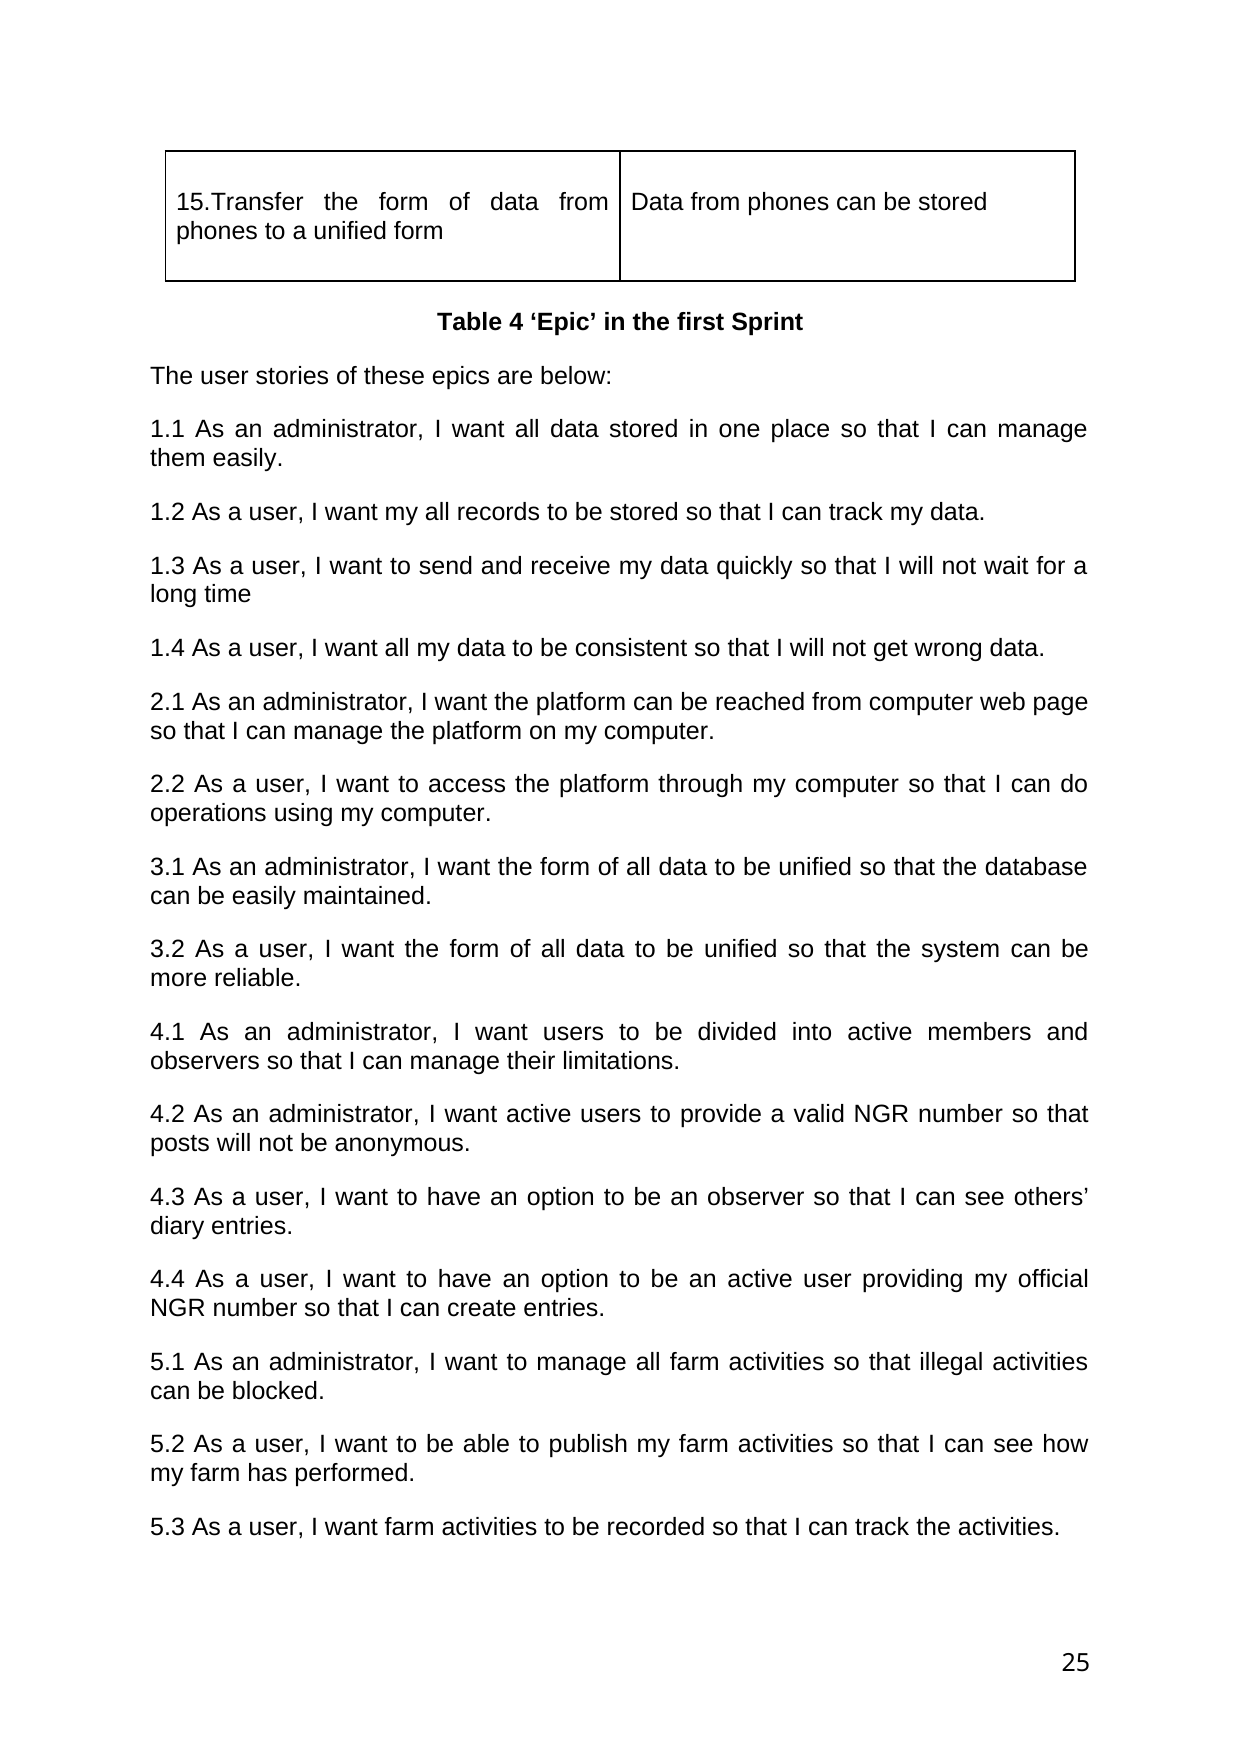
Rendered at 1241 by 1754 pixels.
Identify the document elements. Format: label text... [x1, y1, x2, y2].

text 5.2 As a user, I want to be able to publish my farm activities so that I can see how my farm has performed. [150, 1429, 1090, 1487]
text 2.1 As an administrator, I want the platform can be reached from computer web page so that I can manage the platform on my computer. [150, 687, 1090, 744]
table_cell Data from phones can be stored [621, 152, 1074, 280]
text 1.3 As a user, I want to send and receive my data quickly so that I will not wait for a long time [150, 551, 1090, 608]
text 3.1 As an administrator, I want the form of all data to be unified so that the database can be easily maintained. [150, 852, 1090, 909]
text Table 4 ‘Epic’ in the first Sprint [150, 307, 1090, 336]
text 5.3 As a user, I want farm activities to be recorded so that I can track the activities. [150, 1512, 1090, 1541]
text 1.4 As a user, I want all my data to be consistent so that I will not get wrong data. [150, 633, 1090, 662]
text 2.2 As a user, I want to access the platform through my computer so that I can do operations using my computer. [150, 769, 1090, 827]
text 4.2 As an administrator, I want active users to provide a valid NGR number so that posts will not be anonymous. [150, 1099, 1090, 1157]
text 1.2 As a user, I want my all records to be stored so that I can track my data. [150, 497, 1090, 526]
text 5.1 As an administrator, I want to manage all farm activities so that illegal activities can be blocked. [150, 1347, 1090, 1404]
text 4.3 As a user, I want to have an option to be an observer so that I can see others’ diary entries. [150, 1182, 1090, 1239]
text 4.1 As an administrator, I want users to be divided into active members and observers so that I can manage their limitations. [150, 1017, 1090, 1074]
text 1.1 As an administrator, I want all data stored in one place so that I can manage them easily. [150, 414, 1090, 472]
text 3.2 As a user, I want the form of all data to be unified so that the system can be more reliable. [150, 934, 1090, 992]
text The user stories of these epics are below: [150, 361, 1090, 389]
text 4.4 As a user, I want to have an option to be an active user providing my official NGR number so that I can create entries. [150, 1264, 1090, 1322]
table_cell 15.Transfer the form of data from phones to a unified form [166, 152, 619, 280]
